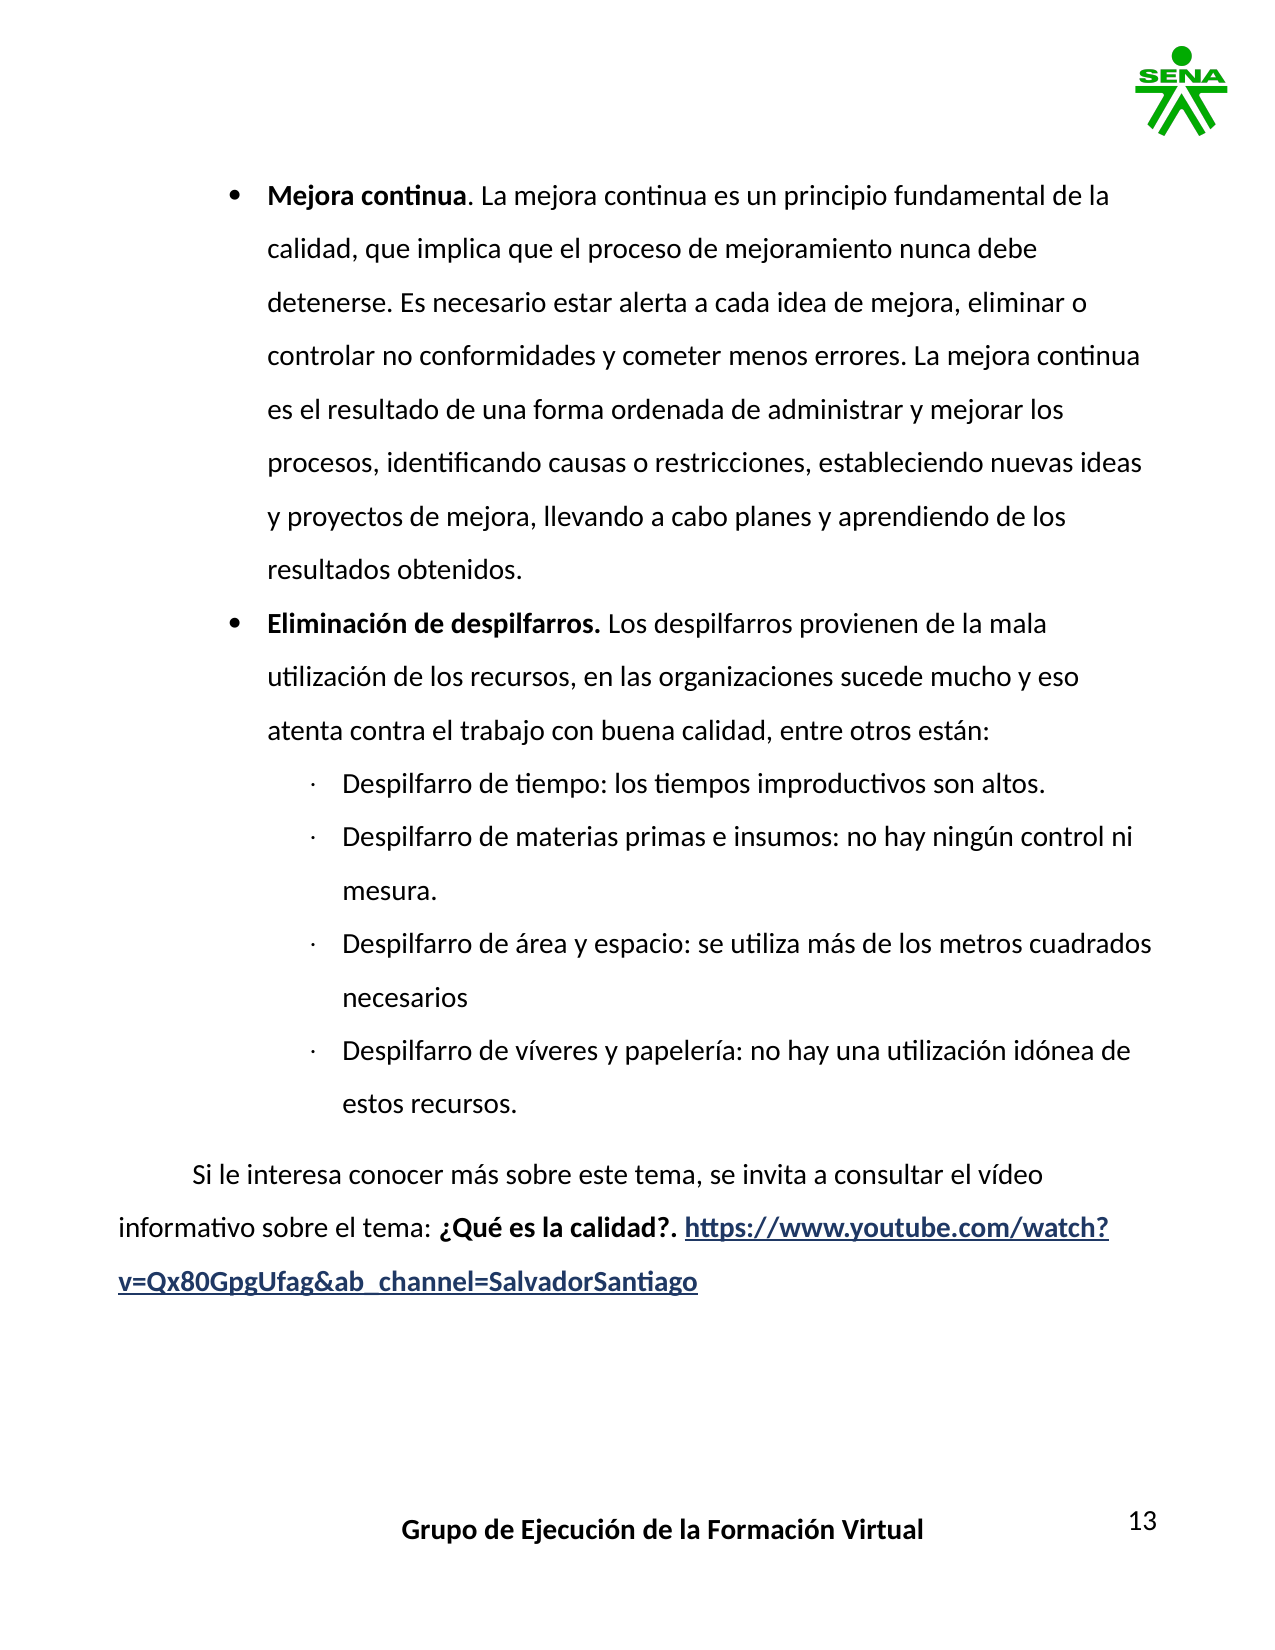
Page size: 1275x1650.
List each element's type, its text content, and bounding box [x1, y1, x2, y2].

list Despilfarro de materias primas e insumos: no hay ningún control ni mesura. [304, 818, 1157, 907]
list Mejora continua. La mejora continua es un principio fundamental de la calidad, que implica que el proceso de mejoramiento nunca debe detenerse. Es necesario estar alerta a cada idea de mejora, eliminar o controlar no conformidades y cometer menos errores. La mejora continua es el resultado de una forma ordenada de administrar y mejorar los procesos, identificando causas o restricciones, estableciendo nuevas ideas y proyectos de mejora, llevando a cabo planes y aprendiendo de los resultados obtenidos. [229, 177, 1157, 587]
list Eliminación de despilfarros. Los despilfarros provienen de la mala utilización de los recursos, en las organizaciones sucede mucho y eso atenta contra el trabajo con buena calidad, entre otros están: [229, 605, 1157, 747]
list Despilfarro de víveres y papelería: no hay una utilización idónea de estos recursos. [304, 1032, 1157, 1121]
list Despilfarro de tiempo: los tiempos improductivos son altos. [304, 765, 1157, 801]
text Si le interesa conocer más sobre este tema, se invita a consultar el vídeo informativo sobre el tema: ¿Qué es la calidad?. https://www.youtube.com/watch?v=Qx80GpgUfag&ab_channel=SalvadorSantiago [118, 1156, 1157, 1298]
picture [1135, 46, 1228, 136]
list Despilfarro de área y espacio: se utiliza más de los metros cuadrados necesarios [304, 925, 1157, 1014]
